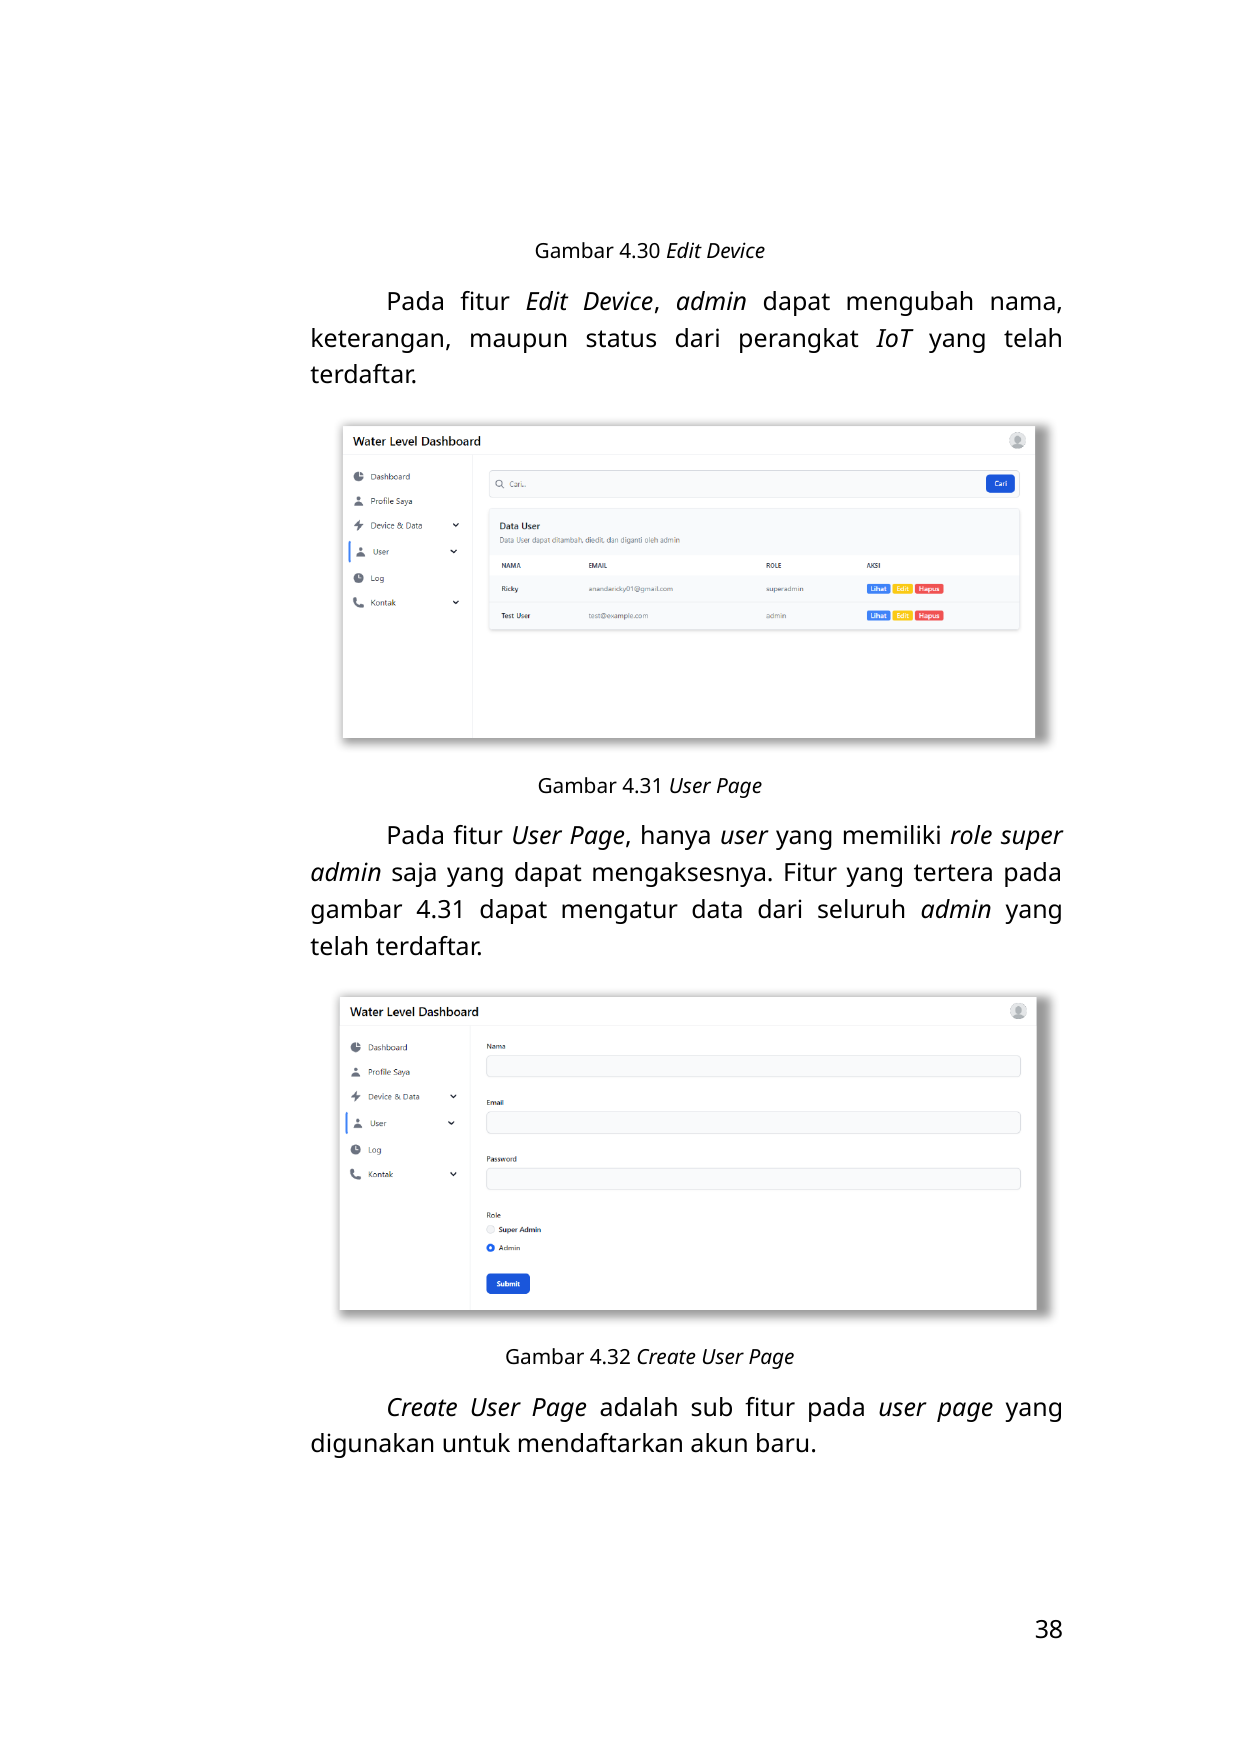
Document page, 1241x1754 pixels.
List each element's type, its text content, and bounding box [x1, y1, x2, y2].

text Gambar 4.32 Create User Page [236, 1342, 1063, 1370]
picture [342, 426, 1035, 738]
text Pada fitur Edit Device, admin dapat mengubah nama, keterangan, maupun status dari perangkat IoT yang telah terdaftar. [310, 283, 1063, 391]
text Gambar 4.31 User Page [236, 771, 1063, 799]
text Create User Page adalah sub fitur pada user page yang digunakan untuk mendaftarkan akun baru. [310, 1389, 1063, 1460]
text Pada fitur User Page, hanya user yang memiliki role super admin saja yang dapat mengaksesnya. Fitur yang tertera pada gambar 4.31 dapat mengatur data dari seluruh admin yang telah terdaftar. [310, 818, 1063, 962]
text Gambar 4.30 Edit Device [236, 236, 1063, 265]
picture [339, 997, 1037, 1310]
